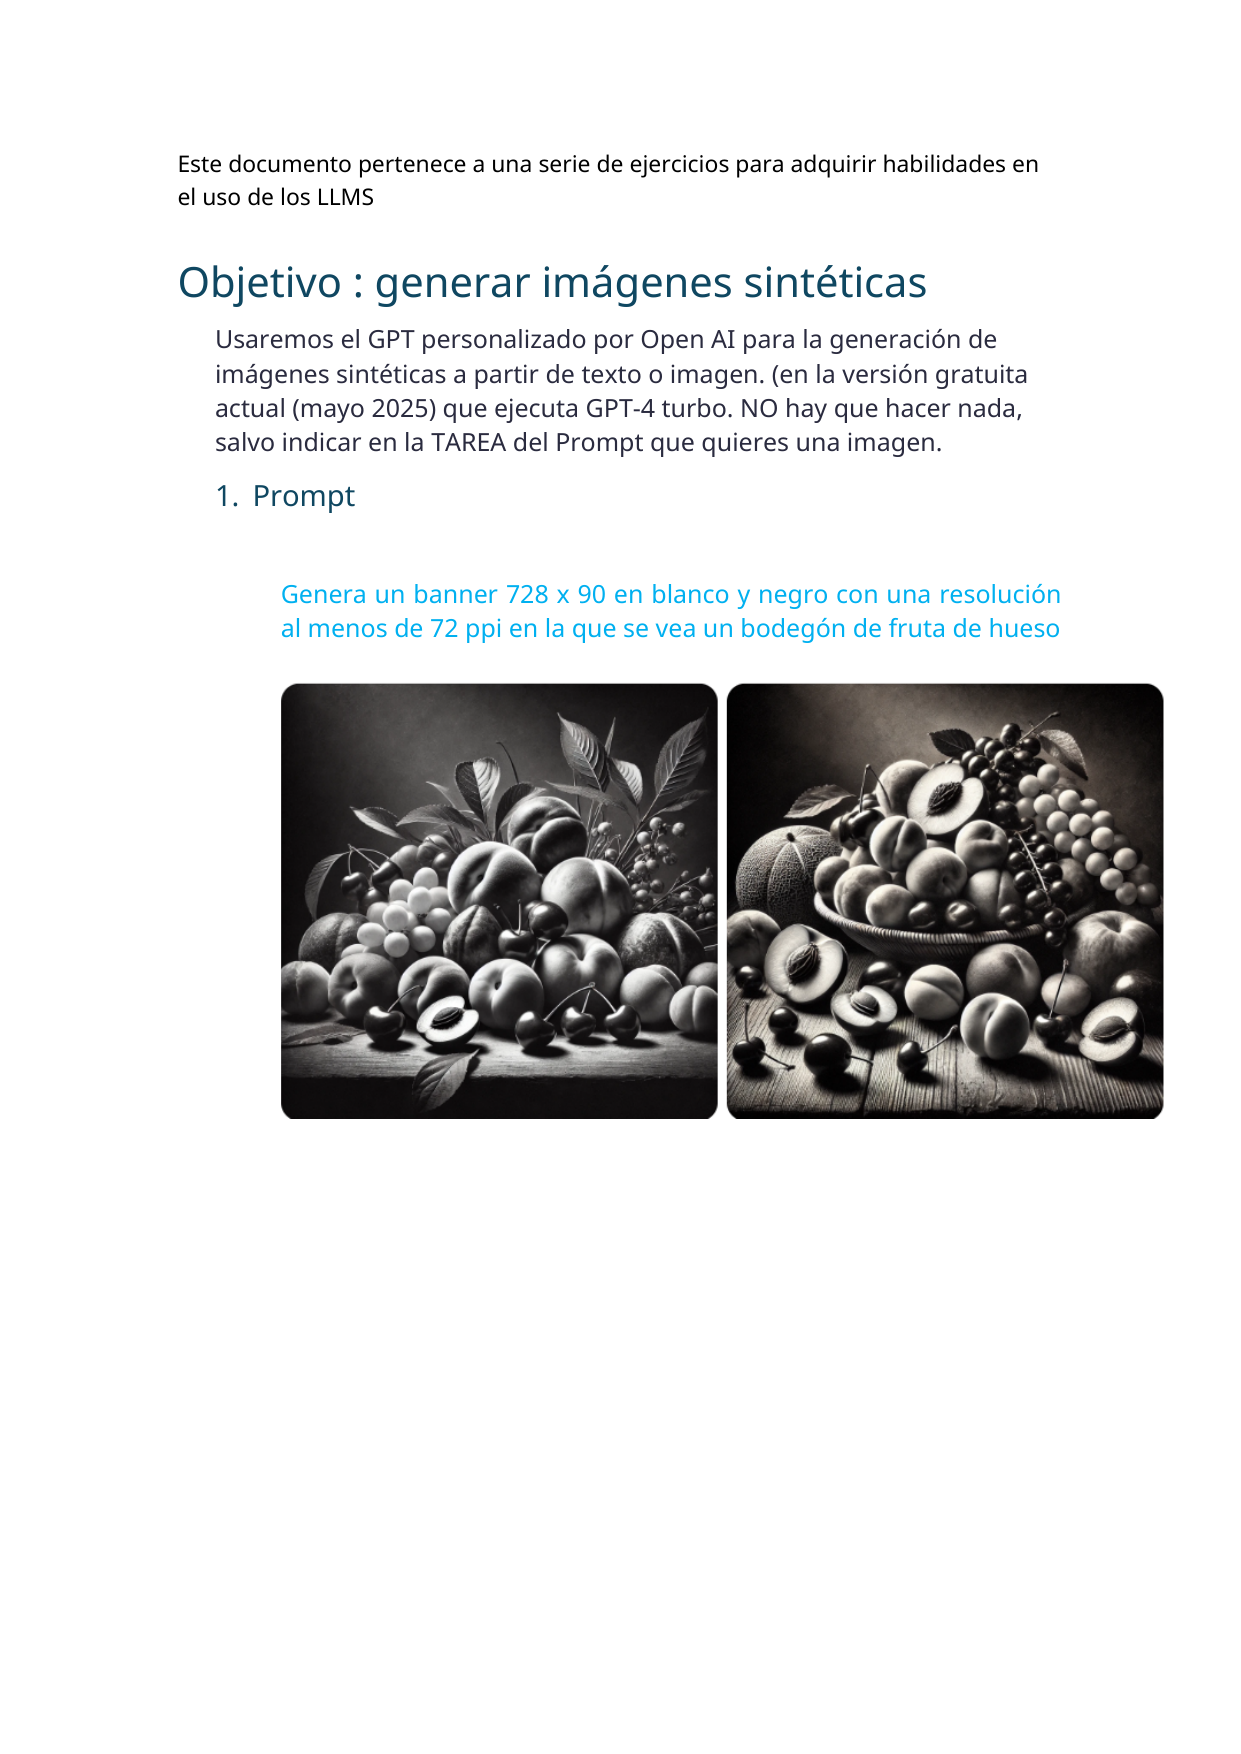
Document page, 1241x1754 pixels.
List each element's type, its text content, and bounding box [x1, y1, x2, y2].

picture [280, 678, 1167, 1119]
subtitle Prompt [215, 475, 1063, 515]
text Usaremos el GPT personalizado por Open AI para la generación de imágenes sintéticas a partir de texto o imagen. (en la versión gratuita actual (mayo 2025) que ejecuta GPT-4 turbo. NO hay que hacer nada, salvo indicar en la TAREA del Prompt que quieres una imagen. [215, 322, 1063, 458]
subtitle Objetivo : generar imágenes sintéticas [177, 253, 1063, 309]
text Este documento pertenece a una serie de ejercicios para adquirir habilidades en el uso de los LLMS [177, 148, 1063, 213]
text Genera un banner 728 x 90 en blanco y negro con una resolución al menos de 72 ppi en la que se vea un bodegón de fruta de hueso [281, 577, 1063, 645]
